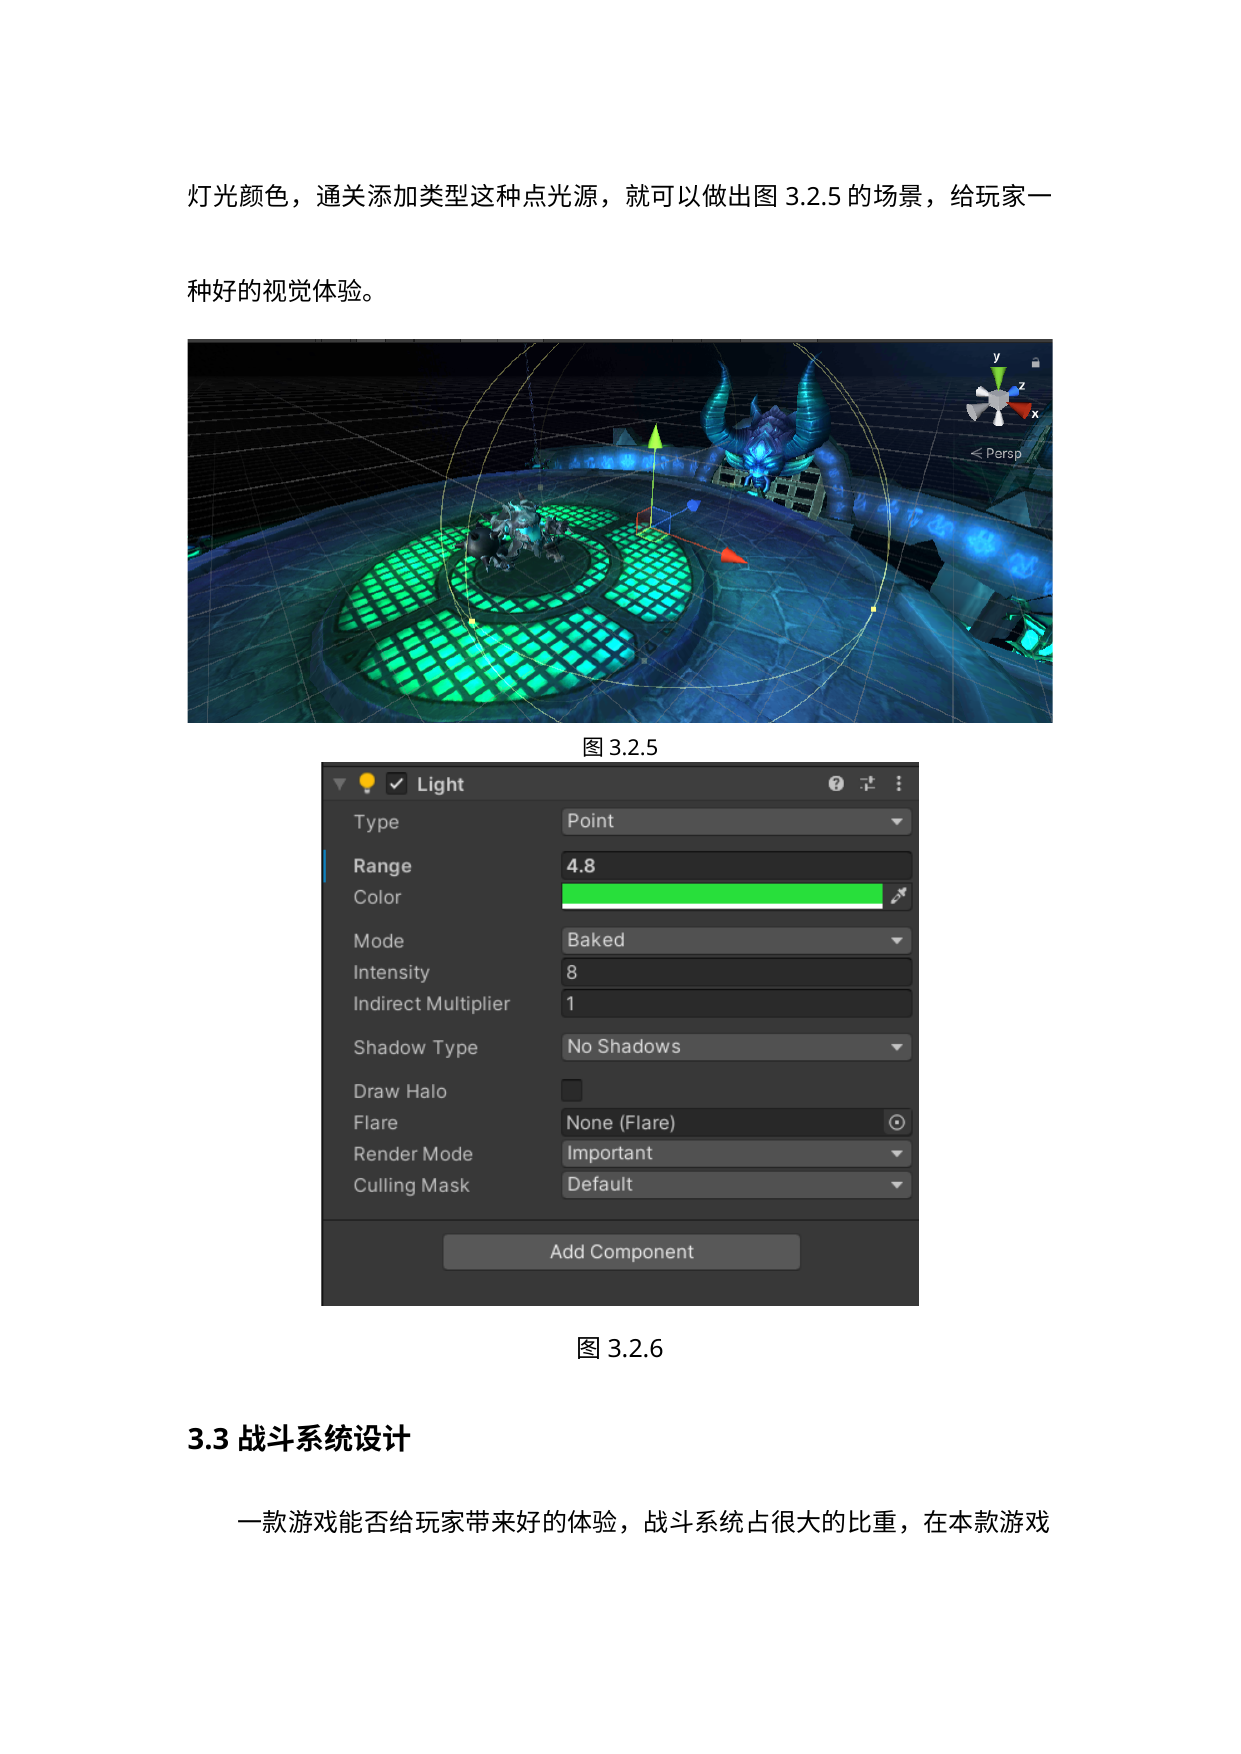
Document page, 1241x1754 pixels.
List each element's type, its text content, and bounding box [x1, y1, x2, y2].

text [187, 1488, 1053, 1553]
subtitle 3.3 战斗系统设计 [187, 1404, 1053, 1469]
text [187, 162, 1053, 322]
text 图 3.2.5 [187, 729, 1053, 762]
picture [187, 339, 1053, 723]
picture [321, 762, 919, 1306]
text 图 3.2.6 [187, 1314, 1053, 1379]
